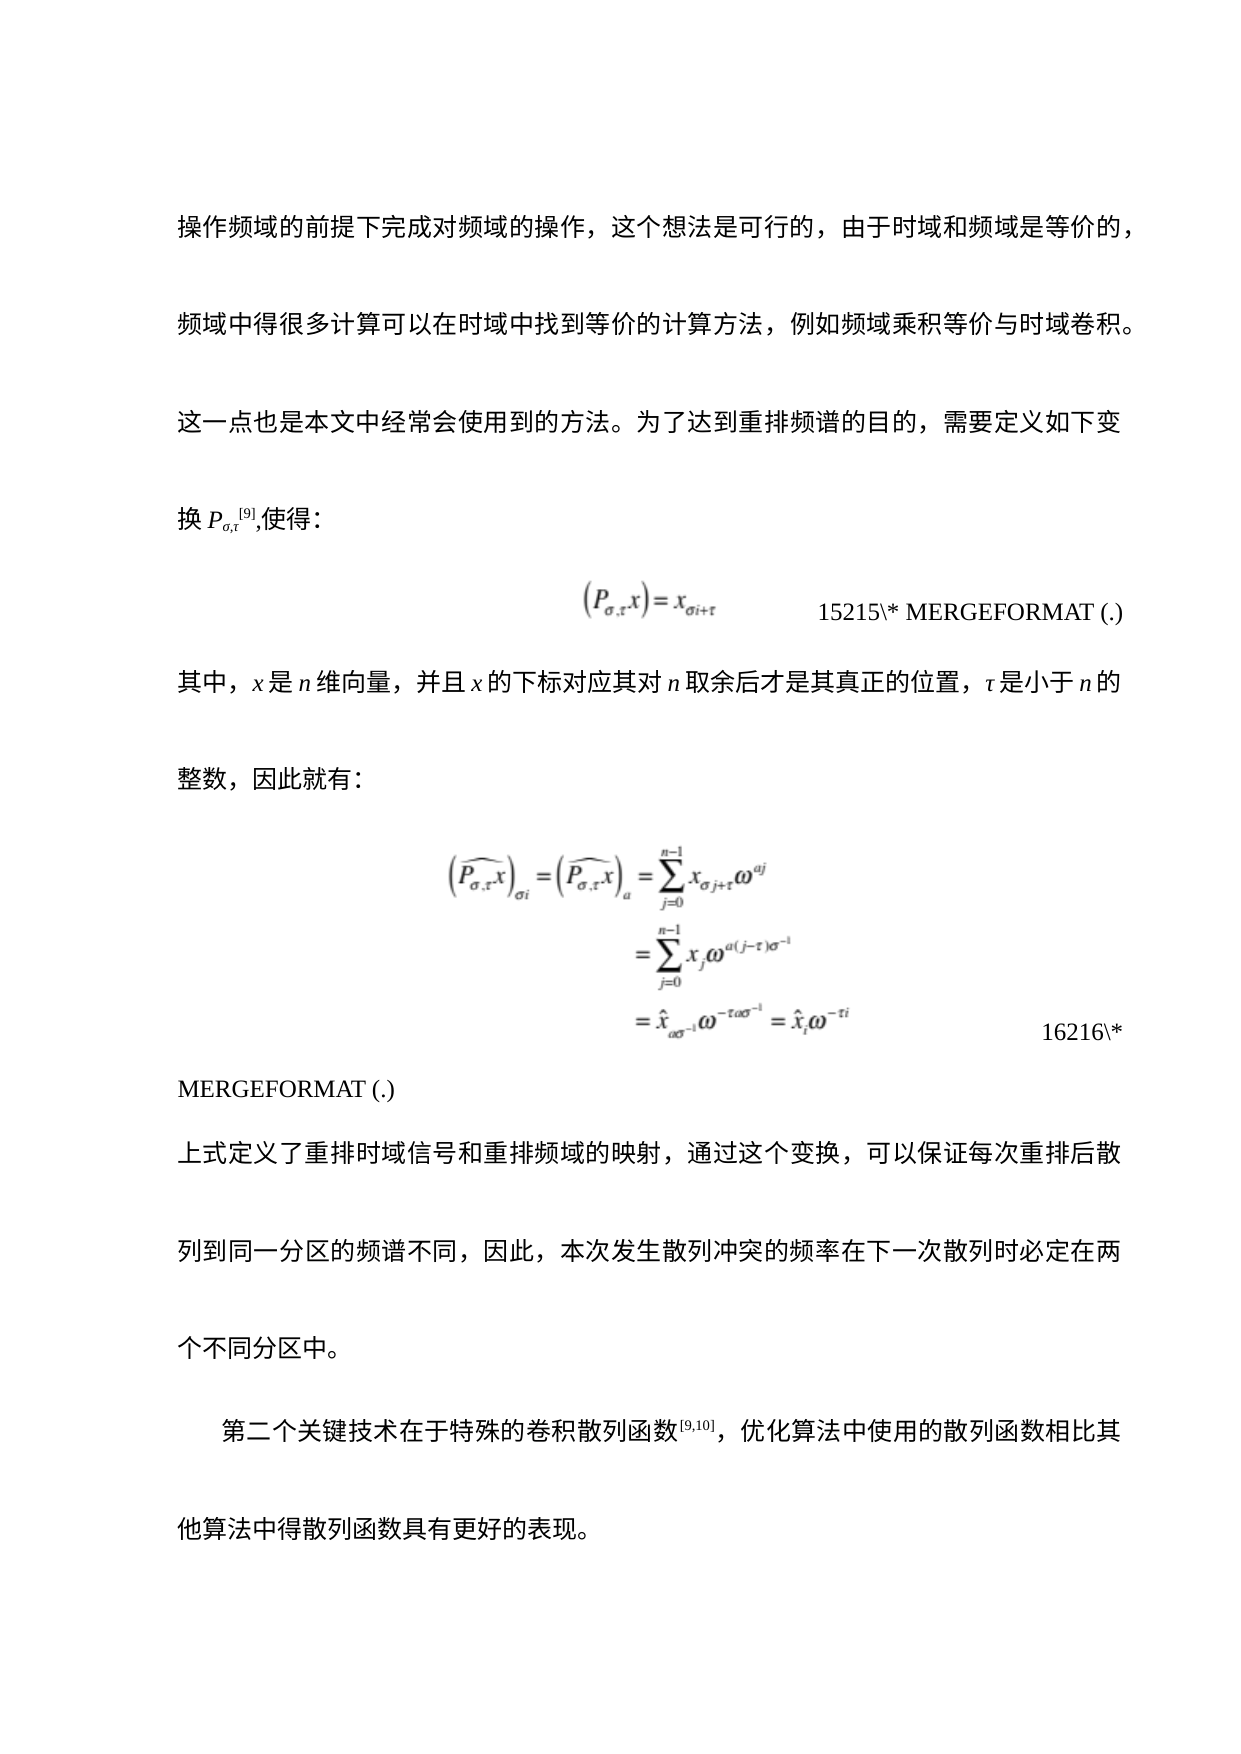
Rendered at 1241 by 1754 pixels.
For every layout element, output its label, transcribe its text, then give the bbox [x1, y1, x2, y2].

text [177, 193, 1122, 550]
text 其中，x是n维向量，并且x的下标对应其对n取余后才是其真正的位置，τ是小于n的整数，因此就有： [177, 648, 1122, 810]
text 上式定义了重排时域信号和重排频域的映射，通过这个变换，可以保证每次重排后散列到同一分区的频谱不同，因此，本次发生散列冲突的频率在下一次散列时必定在两个不同分区中。 [177, 1119, 1122, 1379]
text 第二个关键技术在于特殊的卷积散列函数[9,10]，优化算法中使用的散列函数相比其他算法中得散列函数具有更好的表现。 [177, 1397, 1122, 1560]
